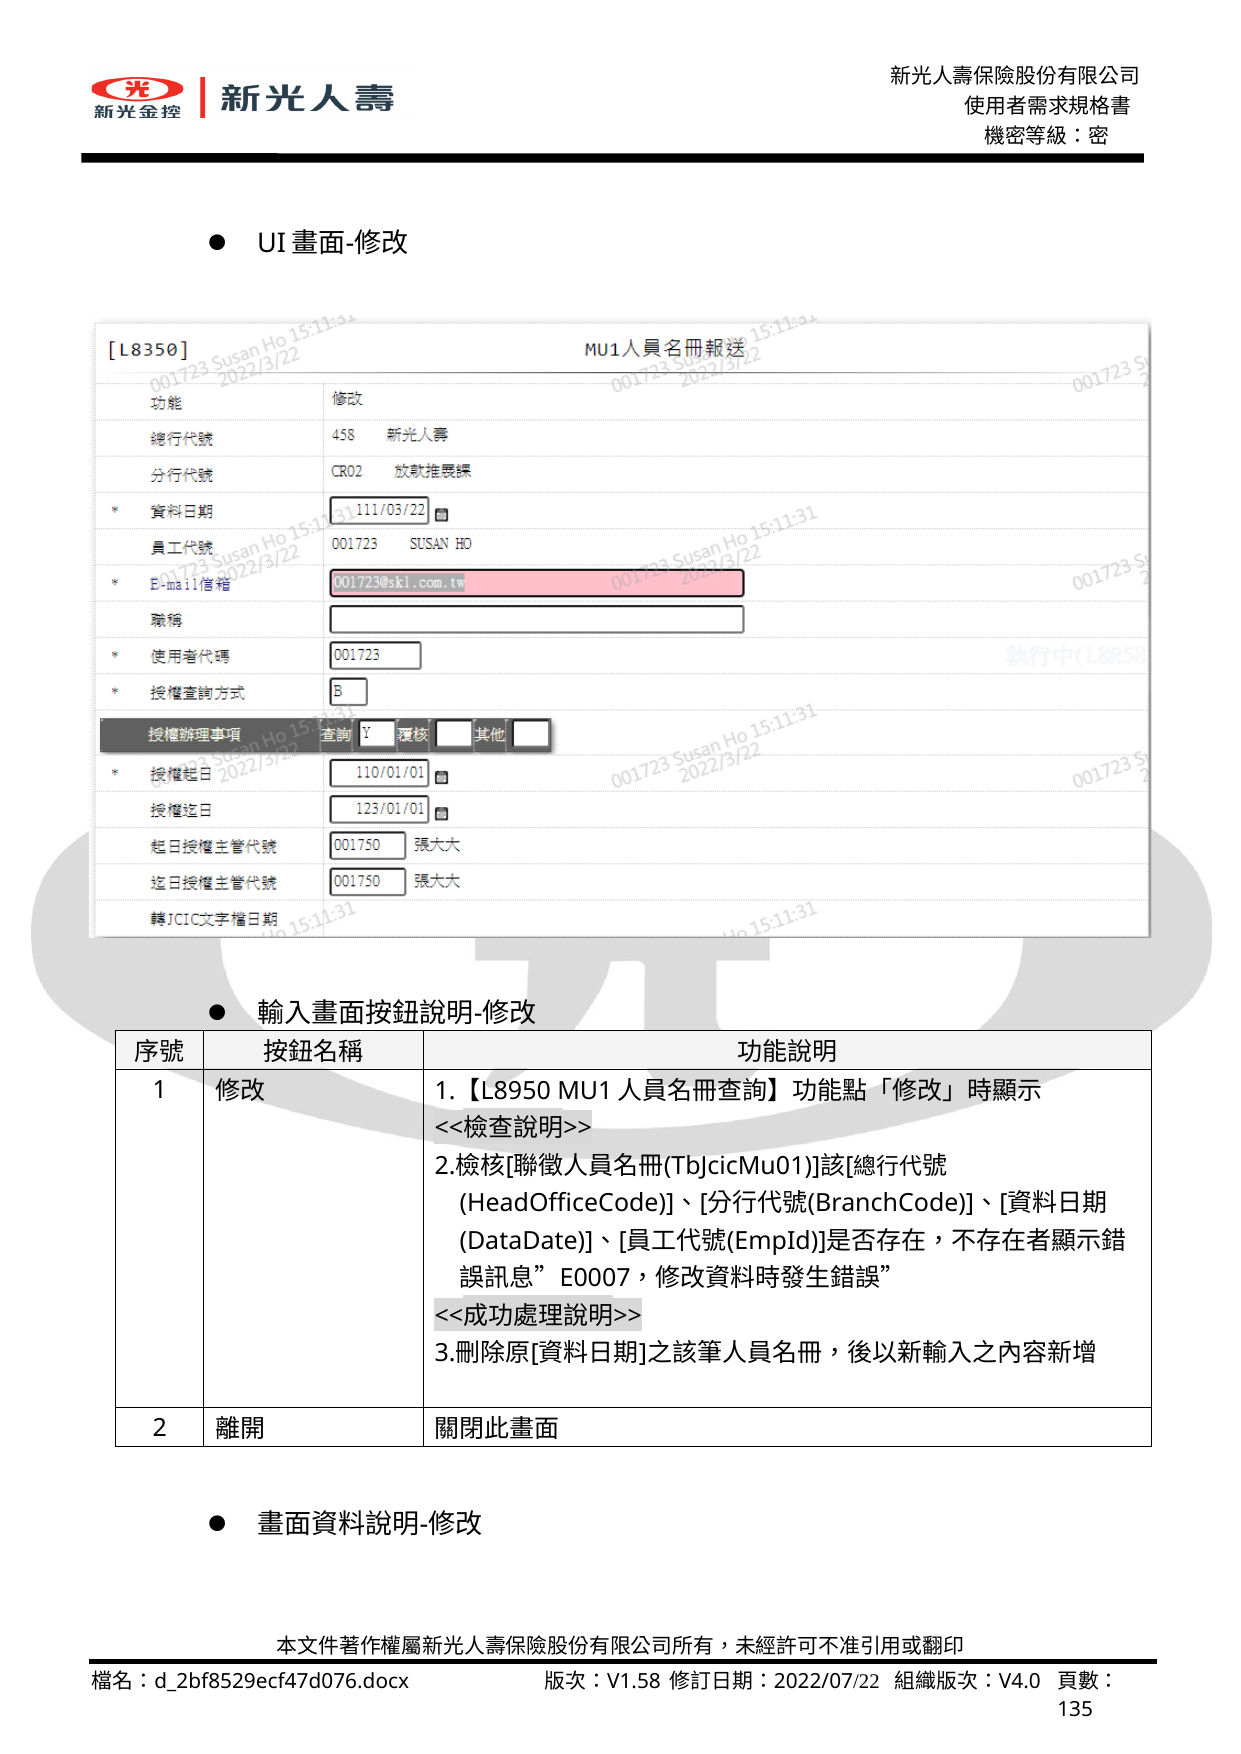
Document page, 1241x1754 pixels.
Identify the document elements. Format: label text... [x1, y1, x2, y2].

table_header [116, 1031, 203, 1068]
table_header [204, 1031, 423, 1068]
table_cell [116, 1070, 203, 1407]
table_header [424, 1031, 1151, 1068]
list UI畫面-修改 [207, 203, 1152, 278]
list 畫面資料說明-修改 [207, 1484, 1152, 1559]
picture [25, 315, 1215, 1166]
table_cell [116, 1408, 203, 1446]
picture [91, 61, 417, 118]
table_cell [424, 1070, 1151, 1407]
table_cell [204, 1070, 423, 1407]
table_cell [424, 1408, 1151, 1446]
list 輸入畫面按鈕說明-修改 [207, 991, 1152, 1030]
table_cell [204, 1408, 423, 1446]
